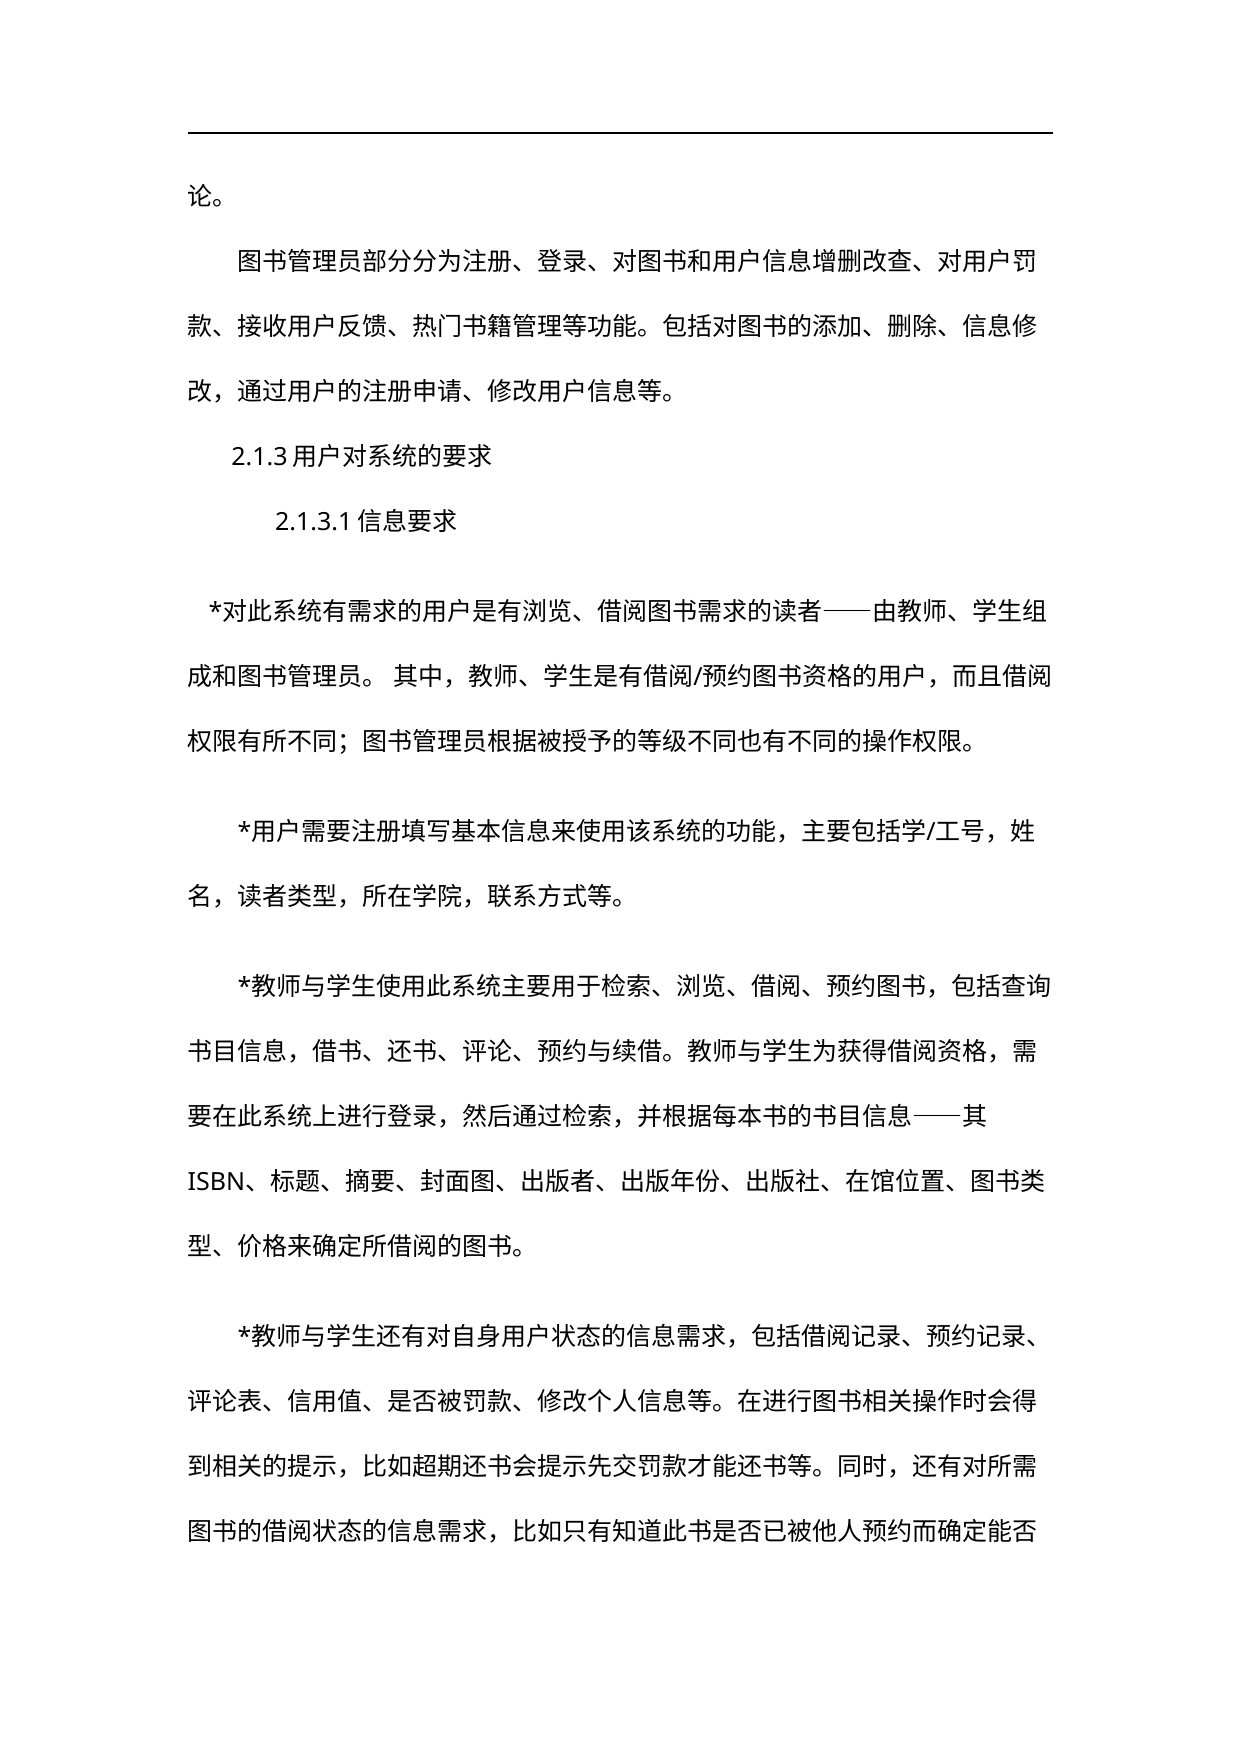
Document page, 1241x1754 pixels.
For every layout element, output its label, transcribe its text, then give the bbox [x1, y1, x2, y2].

text *对此系统有需求的用户是有浏览、借阅图书需求的读者——由教师、学生组成和图书管理员。 其中，教师、学生是有借阅/预约图书资格的用户，而且借阅权限有所不同；图书管理员根据被授予的等级不同也有不同的操作权限。 [187, 577, 1053, 772]
text 图书管理员部分分为注册、登录、对图书和用户信息增删改查、对用户罚款、接收用户反馈、热门书籍管理等功能。包括对图书的添加、删除、信息修改，通过用户的注册申请、修改用户信息等。 [187, 227, 1053, 422]
text *用户需要注册填写基本信息来使用该系统的功能，主要包括学/工号，姓名，读者类型，所在学院，联系方式等。 [187, 797, 1053, 927]
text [187, 1302, 1053, 1562]
text *教师与学生使用此系统主要用于检索、浏览、借阅、预约图书，包括查询书目信息，借书、还书、评论、预约与续借。教师与学生为获得借阅资格，需要在此系统上进行登录，然后通过检索，并根据每本书的书目信息——其ISBN、标题、摘要、封面图、出版者、出版年份、出版社、在馆位置、图书类型、价格来确定所借阅的图书。 [187, 952, 1053, 1277]
text 2.1.3用户对系统的要求 [187, 422, 1053, 487]
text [187, 162, 1053, 227]
text 2.1.3.1信息要求 [187, 487, 1053, 552]
